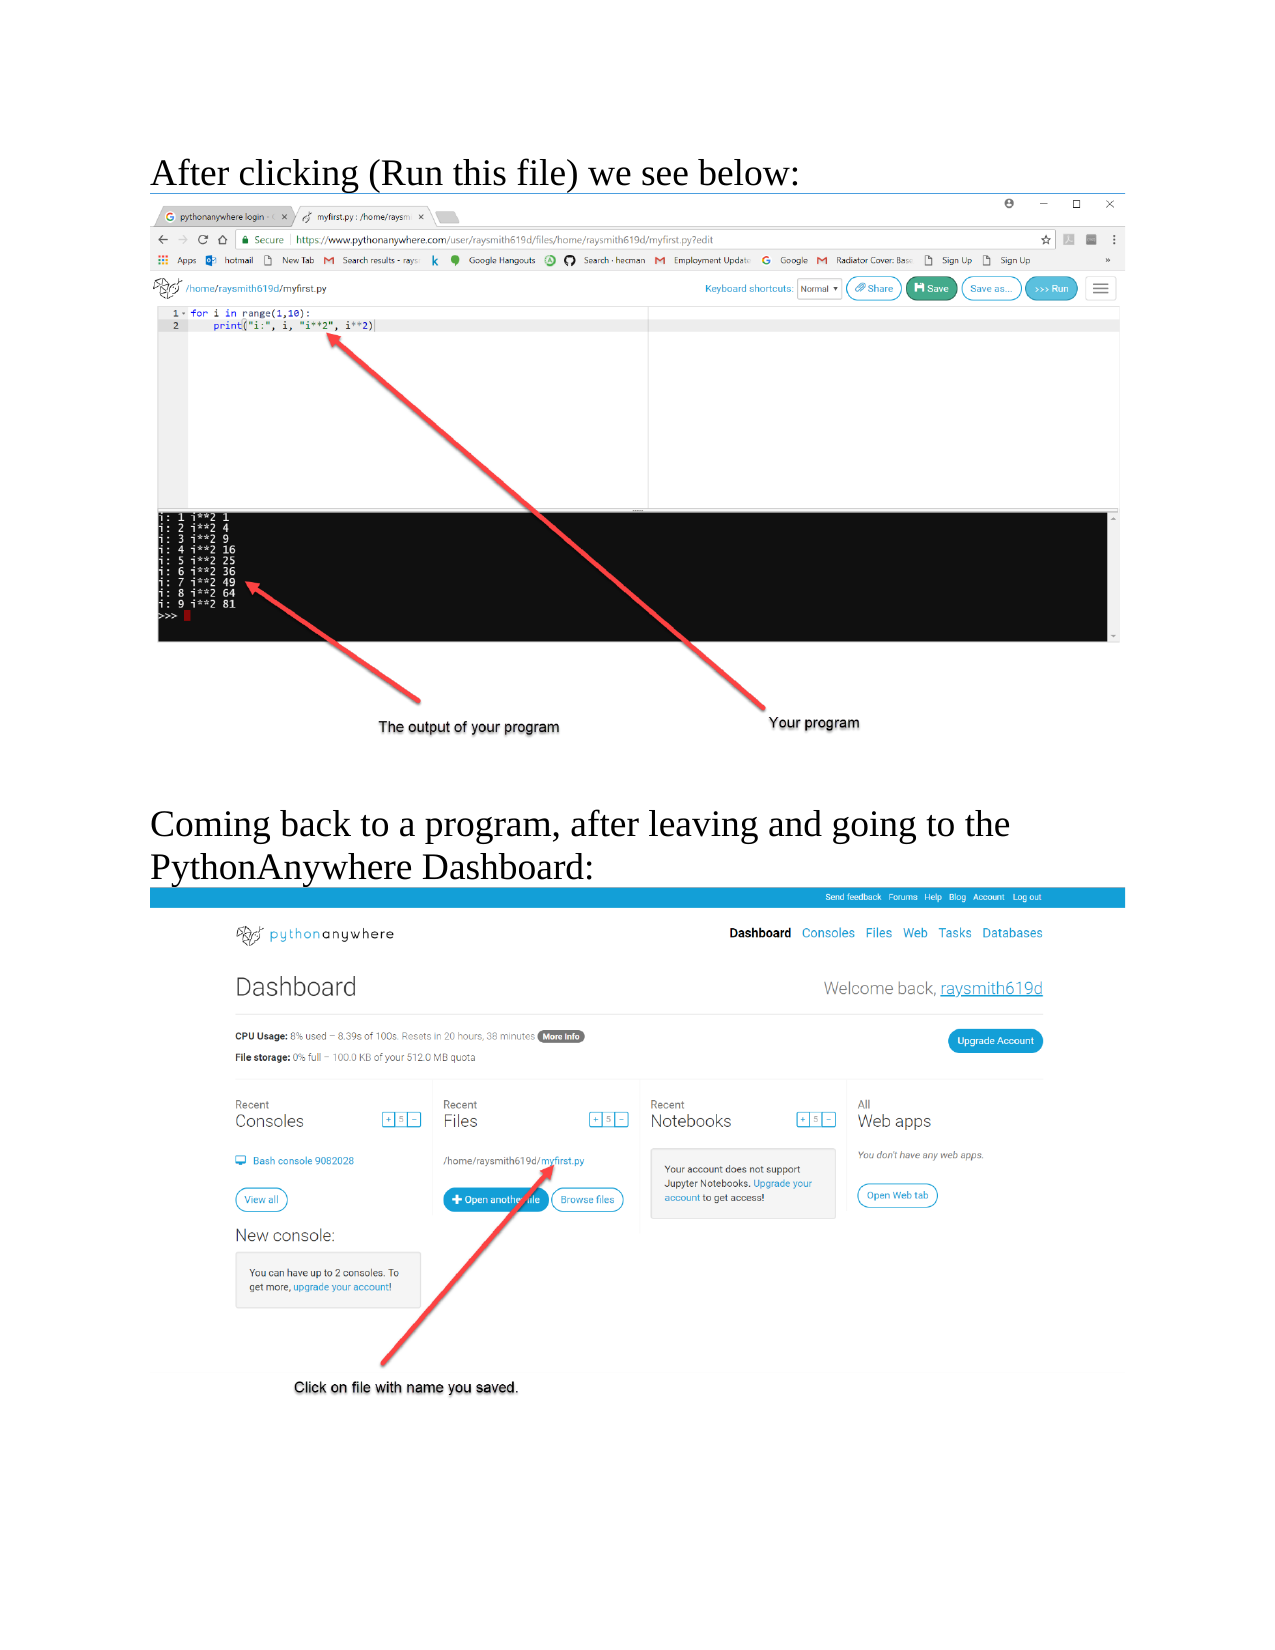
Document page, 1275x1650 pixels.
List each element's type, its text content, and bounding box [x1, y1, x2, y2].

text Coming back to a program, after leaving and going to the PythonAnywhere Dashboard: [150, 801, 1125, 887]
picture [150, 193, 1125, 758]
picture [150, 887, 1125, 1418]
text After clicking (Run this file) we see below: [150, 150, 1125, 193]
